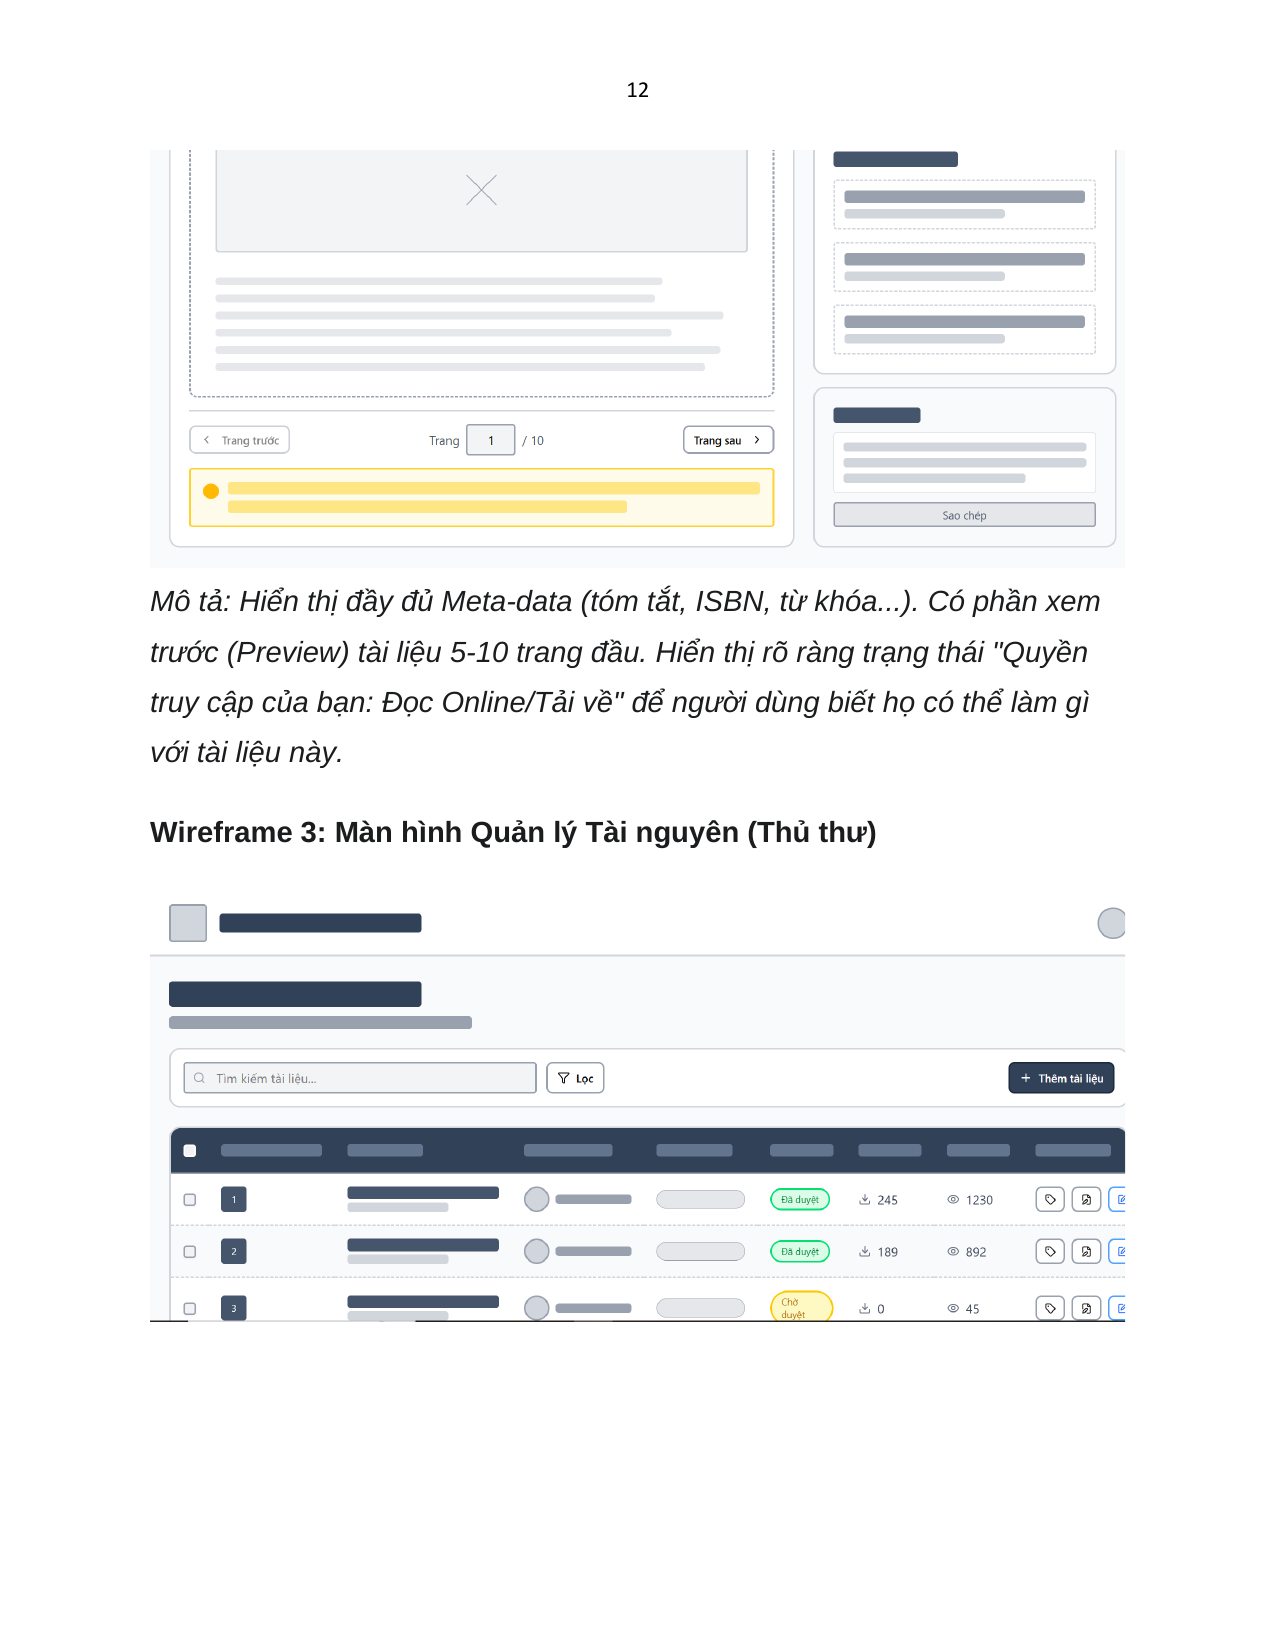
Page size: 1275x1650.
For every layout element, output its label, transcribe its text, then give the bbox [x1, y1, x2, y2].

picture [150, 894, 1125, 1322]
picture [150, 150, 1125, 568]
text Mô tả: Hiển thị đầy đủ Meta-data (tóm tắt, ISBN, từ khóa...). Có phần xem trước (Preview) tài liệu 5-10 trang đầu. Hiển thị rõ ràng trạng thái "Quyền truy cập của bạn: Đọc Online/Tải về" để người dùng biết họ có thể làm gì với tài liệu này. [150, 568, 1125, 769]
text Wireframe 3: Màn hình Quản lý Tài nguyên (Thủ thư) [150, 815, 1125, 848]
